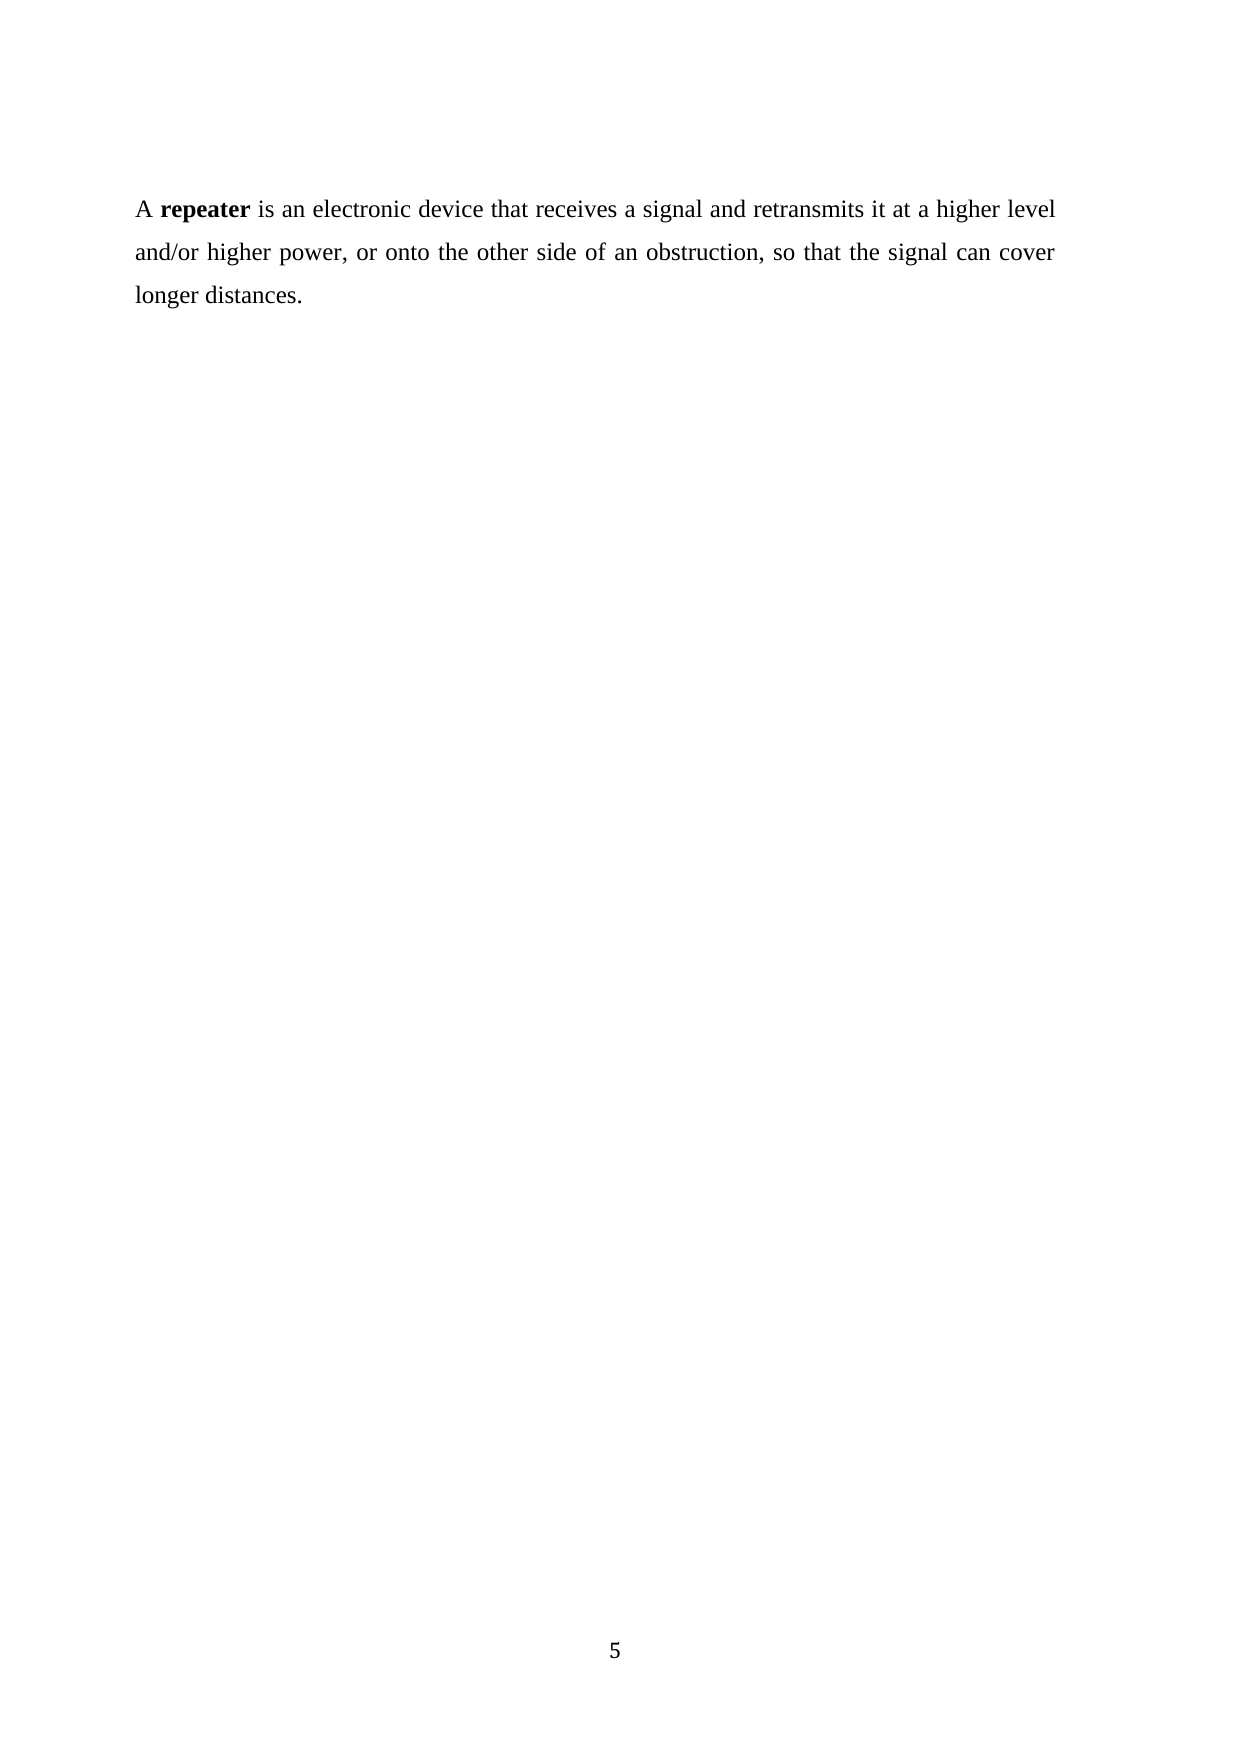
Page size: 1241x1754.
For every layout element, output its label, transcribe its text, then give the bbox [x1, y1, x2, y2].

text A repeater is an electronic device that receives a signal and retransmits it at a higher level and/or higher power, or onto the other side of an obstruction, so that the signal can cover longer distances. [135, 194, 1057, 309]
